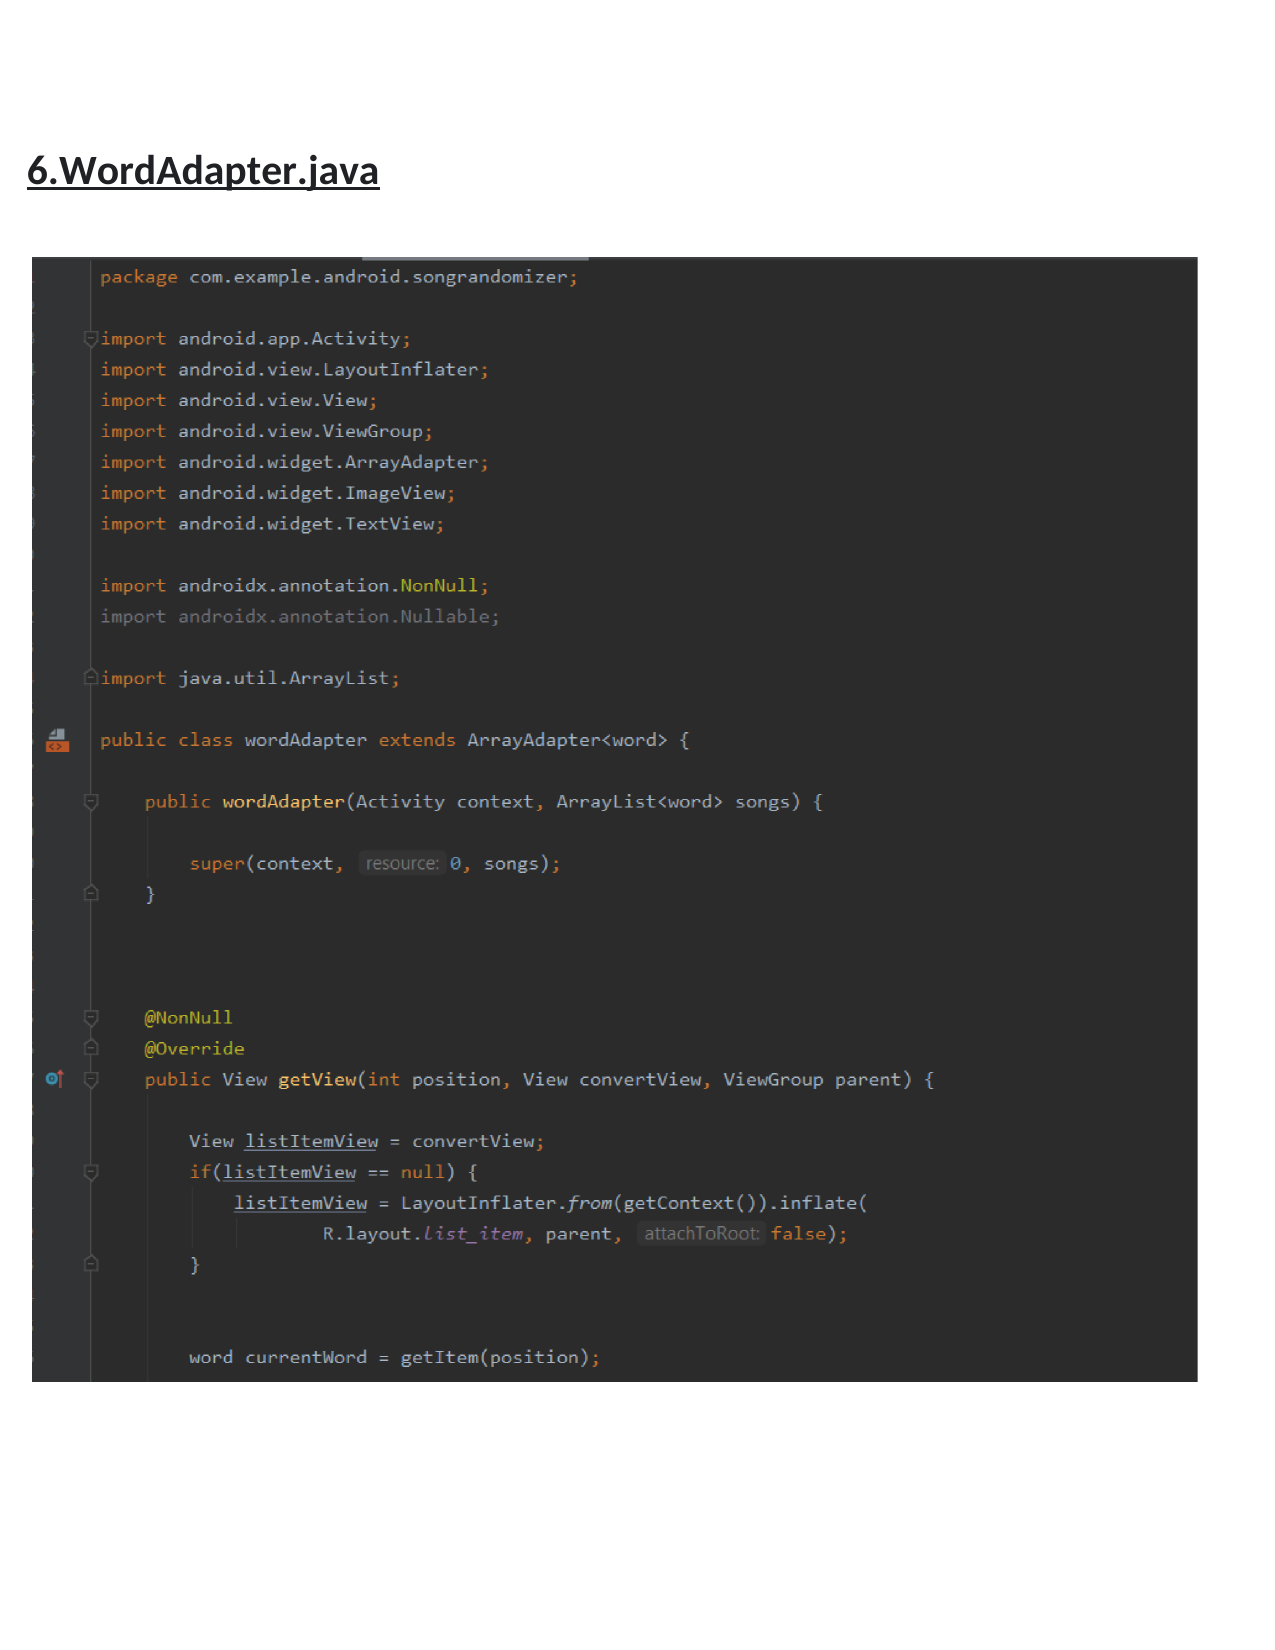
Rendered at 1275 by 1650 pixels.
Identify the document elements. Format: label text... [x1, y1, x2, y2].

subtitle 6.WordAdapter.java [27, 144, 1125, 195]
picture [31, 256, 1198, 1382]
